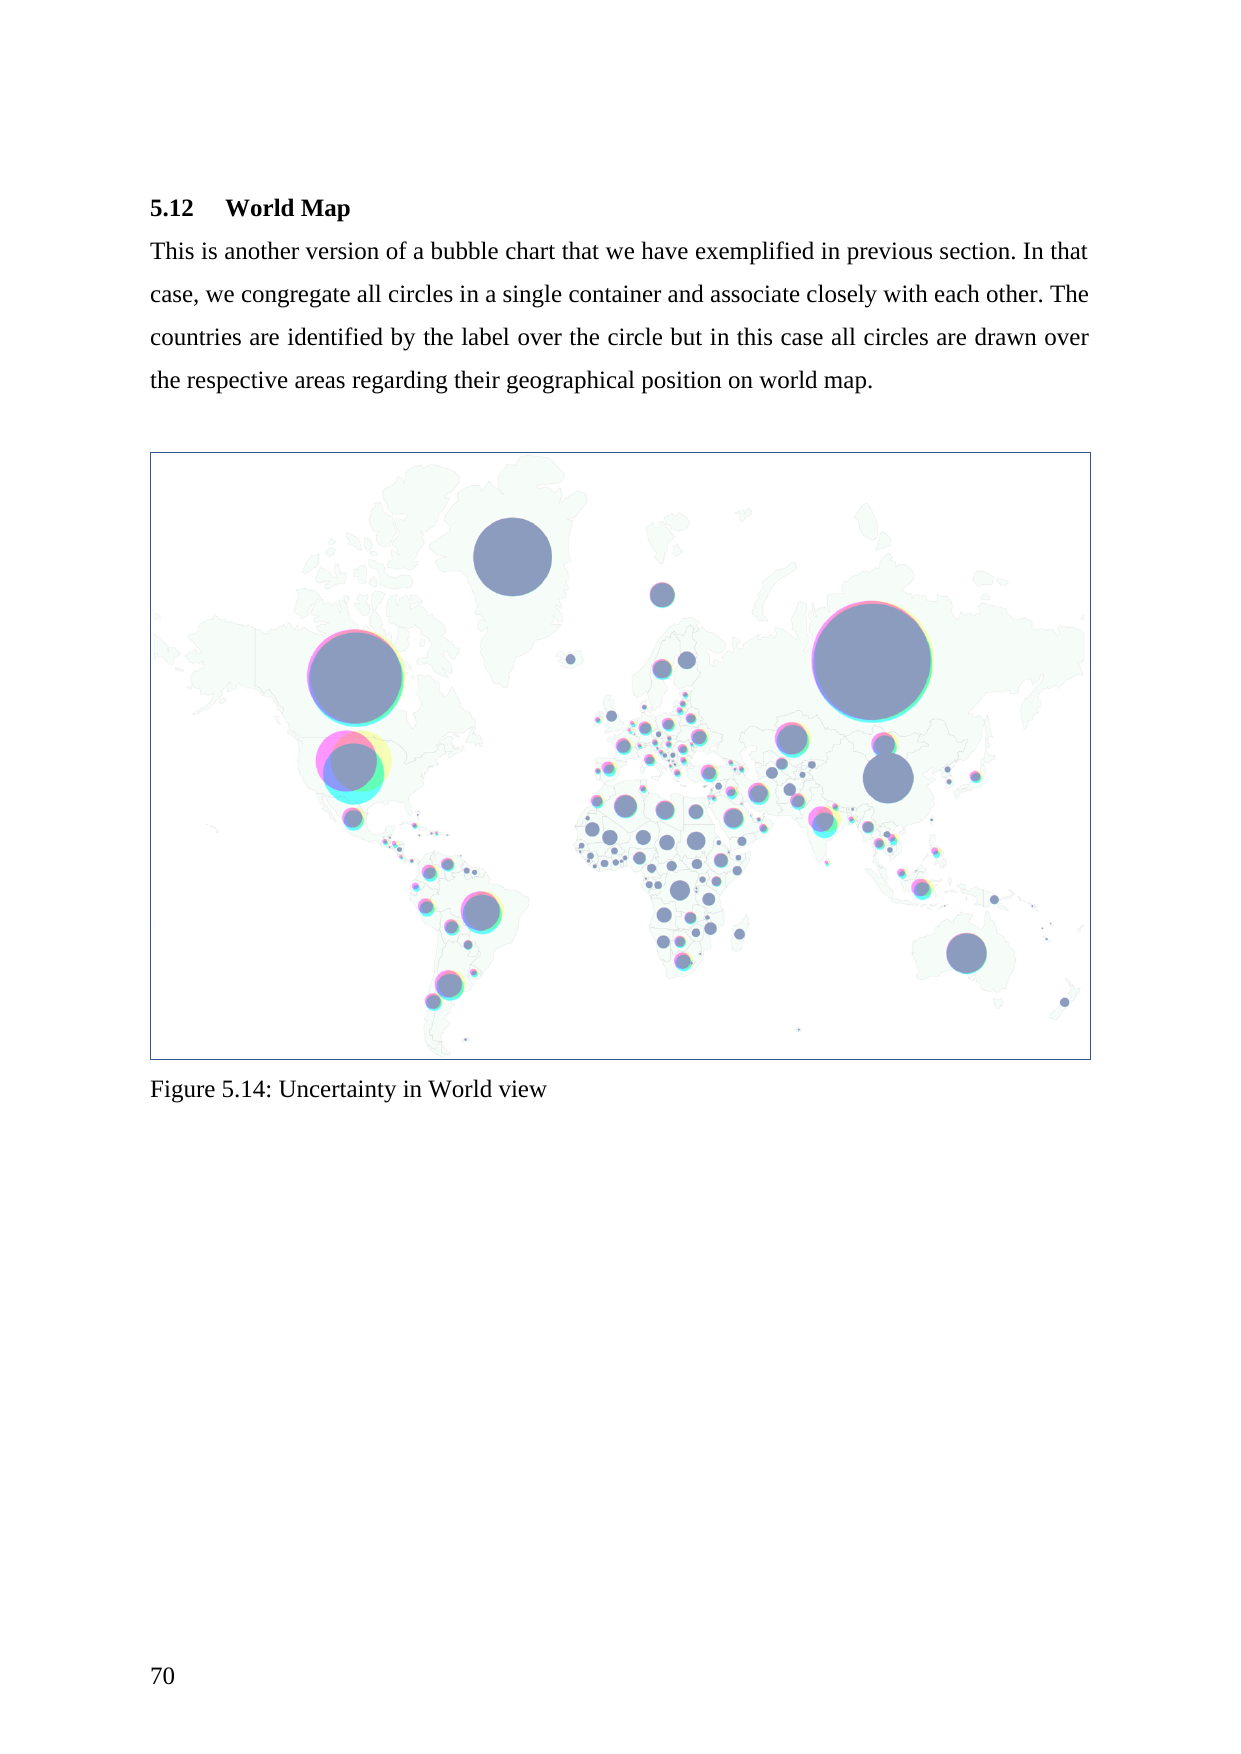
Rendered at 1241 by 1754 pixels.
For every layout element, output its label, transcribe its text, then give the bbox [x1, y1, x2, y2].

text 5.12 World Map [150, 193, 1090, 222]
text This is another version of a bubble chart that we have exemplified in previous section. In that case, we congregate all circles in a single container and associate closely with each other. The countries are identified by the label over the circle but in this case all circles are drawn over the respective areas regarding their geographical position on world map. [150, 236, 1090, 394]
text Figure 5.14: Uncertainty in World view [150, 1074, 1090, 1103]
picture [151, 453, 1090, 1059]
